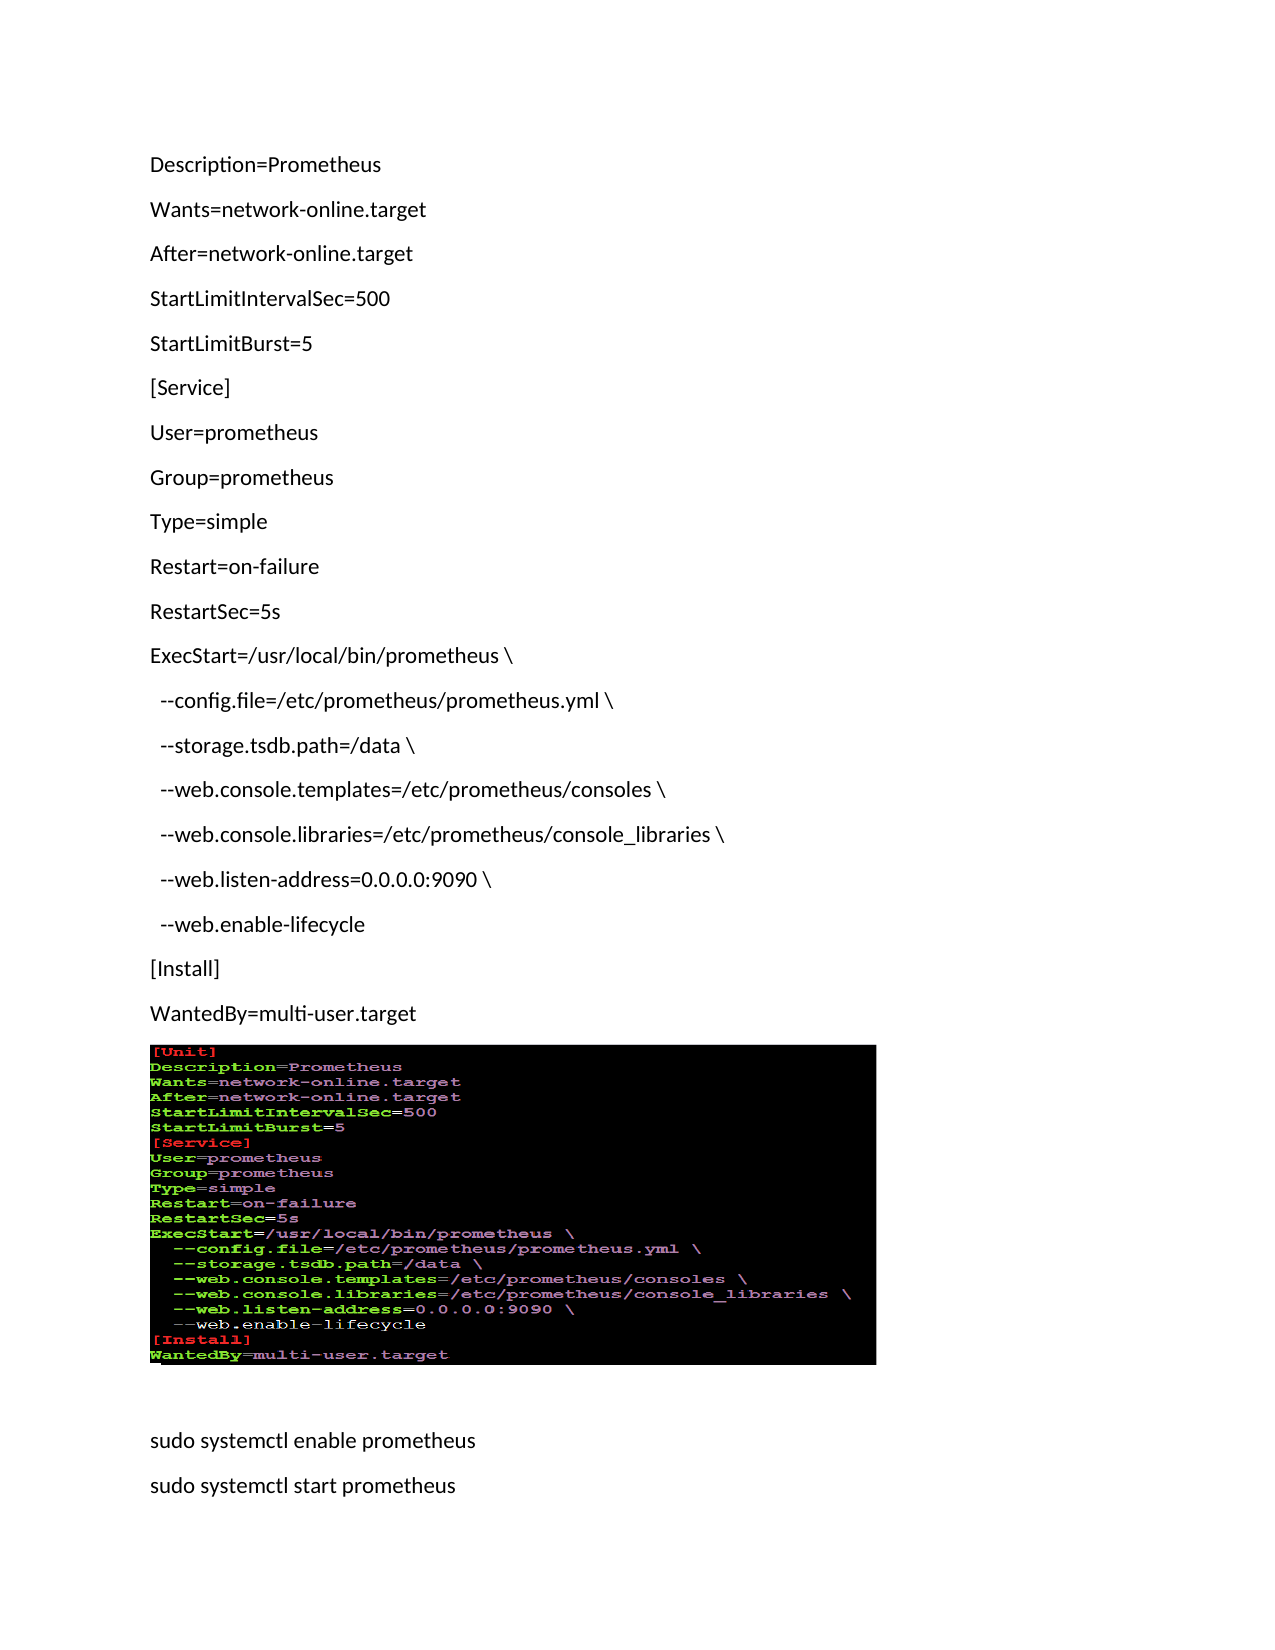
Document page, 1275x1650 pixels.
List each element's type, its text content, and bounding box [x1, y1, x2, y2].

text --storage.tsdb.path=/data \ [150, 731, 1125, 759]
text RestartSec=5s [150, 597, 1125, 625]
text --config.file=/etc/prometheus/prometheus.yml \ [150, 686, 1125, 714]
text Wants=network-online.target [150, 195, 1125, 223]
text --web.listen-address=0.0.0.0:9090 \ [150, 865, 1125, 893]
text WantedBy=multi-user.target [150, 999, 1125, 1027]
text ExecStart=/usr/local/bin/prometheus \ [150, 642, 1125, 669]
text After=network-online.target [150, 239, 1125, 267]
text StartLimitIntervalSec=500 [150, 284, 1125, 312]
text --web.console.libraries=/etc/prometheus/console_libraries \ [150, 820, 1125, 848]
text --web.console.templates=/etc/prometheus/consoles \ [150, 776, 1125, 804]
text User=prometheus [150, 418, 1125, 446]
text --web.enable-lifecycle [150, 910, 1125, 938]
text Type=simple [150, 507, 1125, 536]
text StartLimitBurst=5 [150, 329, 1125, 357]
text sudo systemctl start prometheus [150, 1471, 1125, 1499]
text Restart=on-failure [150, 552, 1125, 580]
text [Install] [150, 954, 1125, 982]
text Description=Prometheus [150, 150, 1125, 178]
text sudo systemctl enable prometheus [150, 1426, 1125, 1454]
text [Service] [150, 373, 1125, 401]
text Group=prometheus [150, 463, 1125, 491]
picture [150, 1043, 877, 1365]
